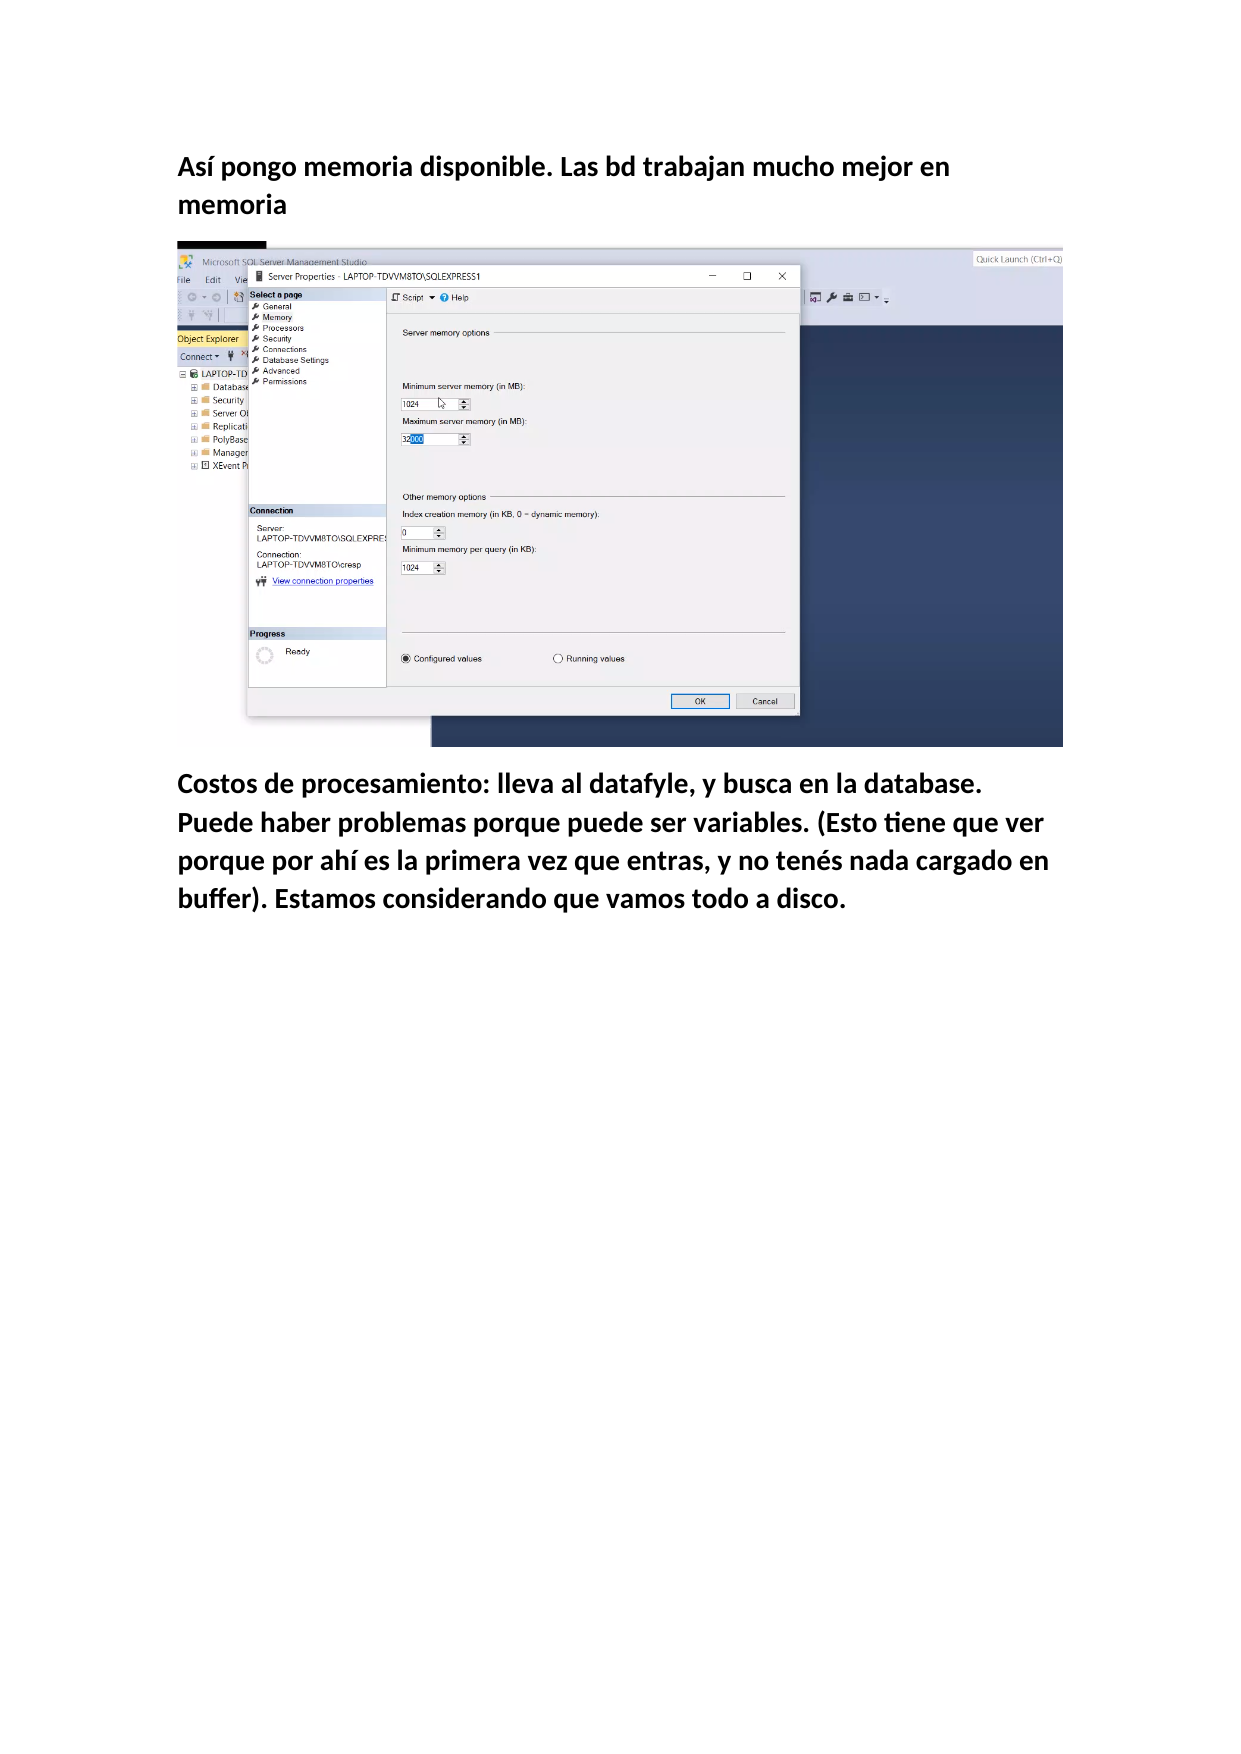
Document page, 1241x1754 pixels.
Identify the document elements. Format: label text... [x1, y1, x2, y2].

text Costos de procesamiento: lleva al datafyle, y busca en la database. Puede haber problemas porque puede ser variables. (Esto tiene que ver porque por ahí es la primera vez que entras, y no tenés nada cargado en buffer). Estamos considerando que vamos todo a disco. [177, 765, 1063, 916]
picture [177, 241, 1063, 747]
text Así pongo memoria disponible. Las bd trabajan mucho mejor en memoria [177, 148, 1063, 222]
